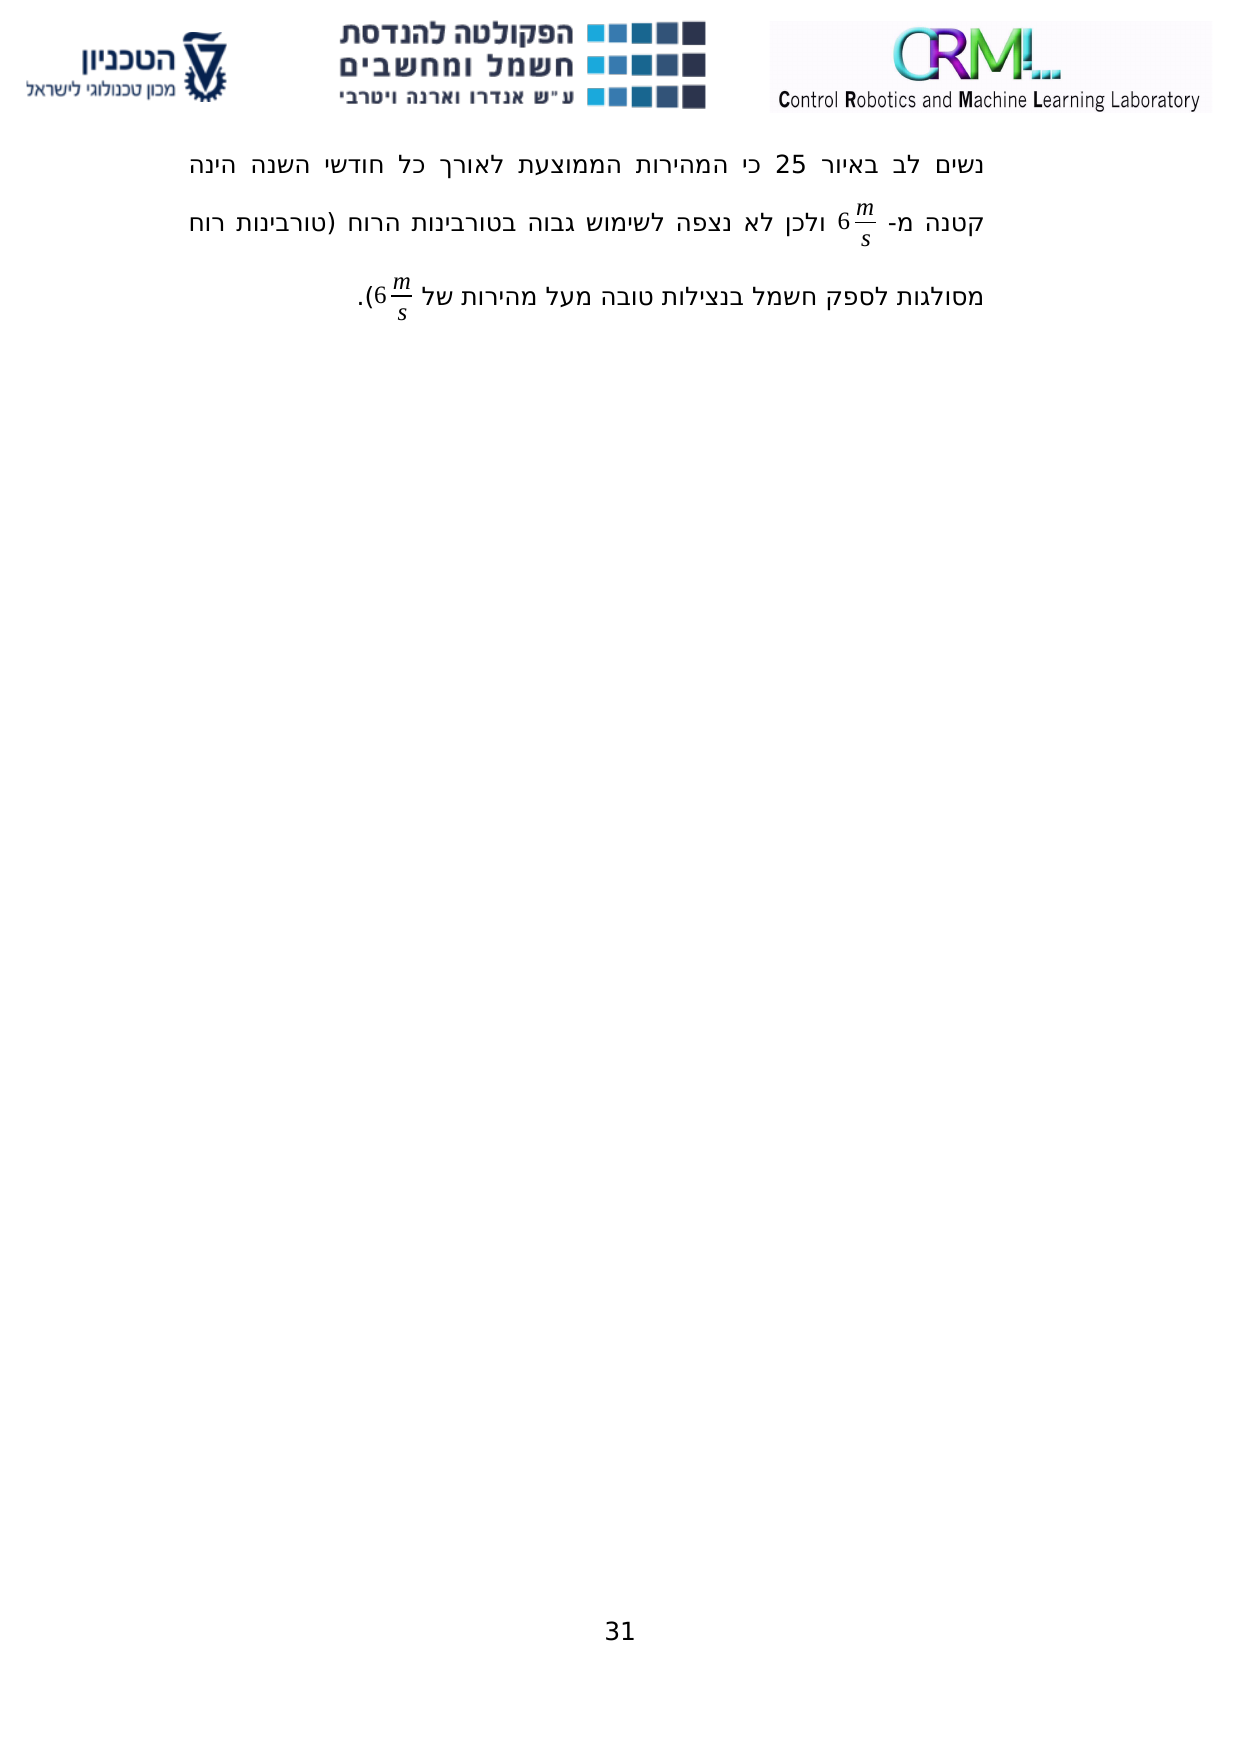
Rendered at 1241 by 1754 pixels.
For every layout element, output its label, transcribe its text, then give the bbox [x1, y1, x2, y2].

picture [333, 17, 706, 112]
picture [768, 21, 1213, 113]
text נשים לב באיור 25 כי המהירות הממוצעת לאורך כל חודשי השנה הינה קטנה מ- ולכן לא נצפה לשימוש גבוה בטורבינות הרוח (טורבינות רוח מסולגות לספק חשמל בנצילות טובה מעל מהירות של ). [187, 150, 985, 326]
picture [26, 32, 227, 102]
